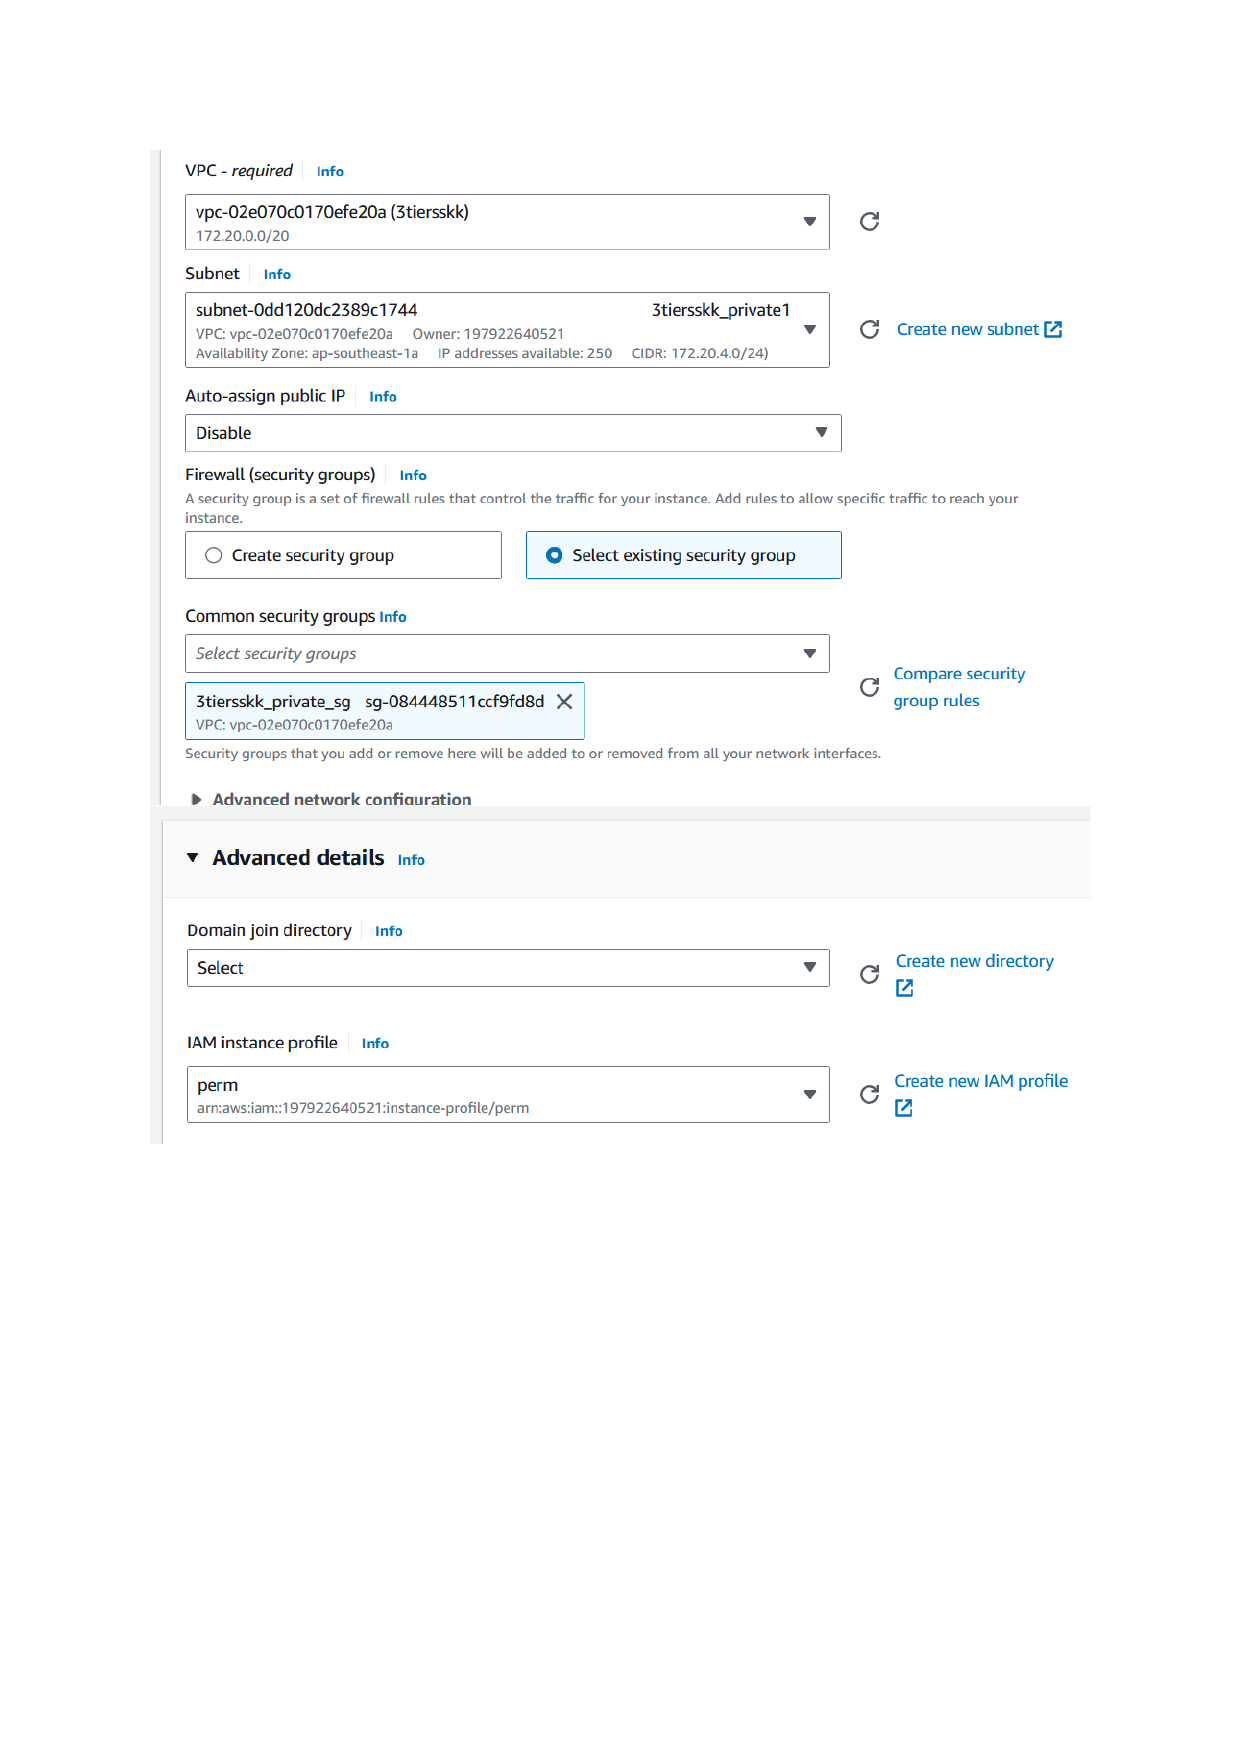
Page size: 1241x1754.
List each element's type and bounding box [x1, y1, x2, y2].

picture [150, 806, 1091, 1144]
picture [150, 150, 1091, 805]
